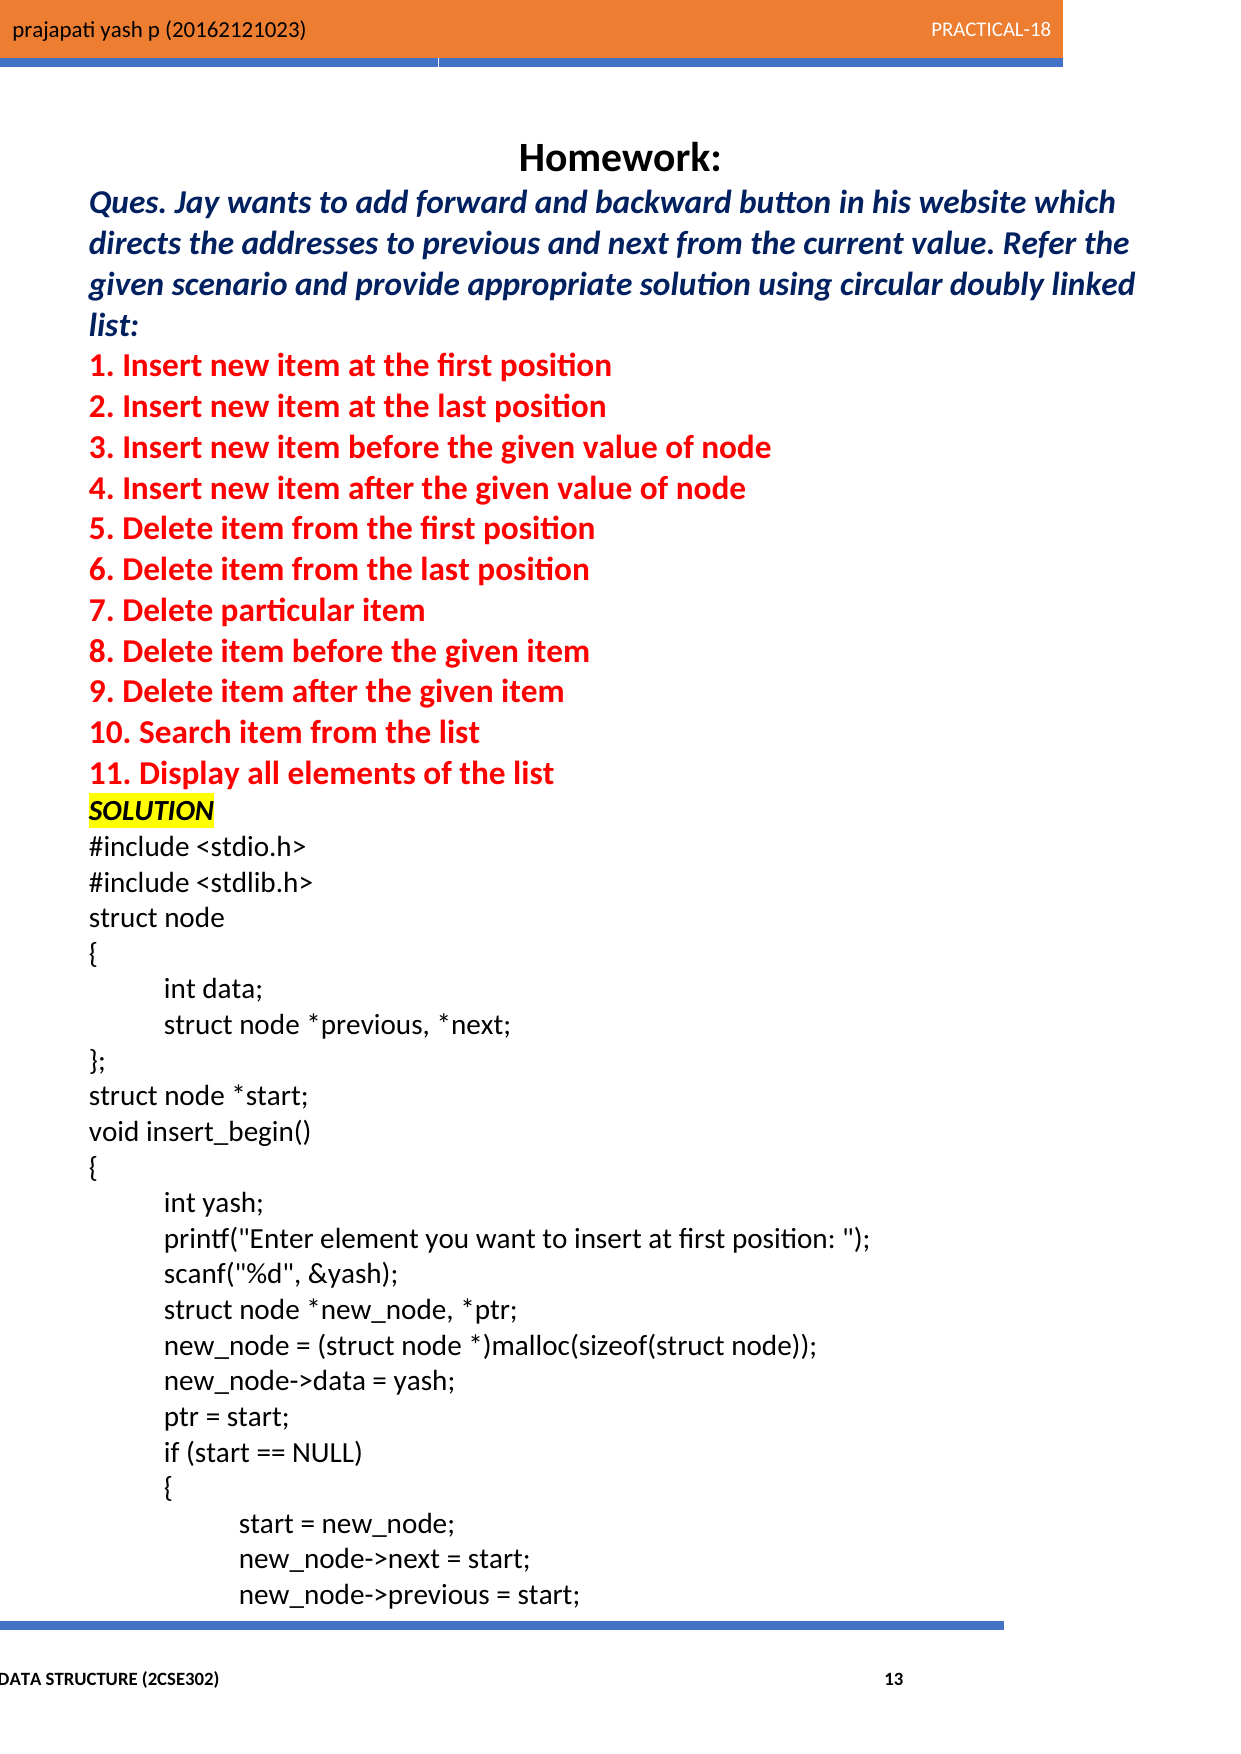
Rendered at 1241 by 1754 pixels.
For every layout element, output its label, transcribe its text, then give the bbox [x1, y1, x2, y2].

text int data; [89, 971, 1152, 1006]
text 11. Display all elements of the list [89, 752, 1152, 792]
text Homework: [89, 131, 1152, 182]
text 4. Insert new item after the given value of node [89, 467, 1152, 507]
text 8. Delete item before the given item [89, 629, 1152, 670]
text { [89, 935, 1152, 971]
text struct node *previous, *next; [89, 1006, 1152, 1042]
text void insert_begin() [89, 1113, 1152, 1149]
text #include <stdio.h> [89, 828, 1152, 864]
text new_node->next = start; [89, 1541, 1152, 1576]
text }; [89, 1042, 1152, 1077]
text { [89, 1149, 1152, 1184]
text int yash; [89, 1184, 1152, 1220]
text scanf("%d", &yash); [89, 1256, 1152, 1291]
text 7. Delete particular item [89, 589, 1152, 629]
text 9. Delete item after the given item [89, 670, 1152, 711]
text #include <stdlib.h> [89, 864, 1152, 899]
text new_node->data = yash; [89, 1362, 1152, 1398]
text 5. Delete item from the first position [89, 507, 1152, 548]
text new_node->previous = start; [89, 1576, 1152, 1612]
text 6. Delete item from the last position [89, 548, 1152, 589]
text SOLUTION [89, 792, 1152, 828]
text { [89, 1469, 1152, 1505]
text if (start == NULL) [89, 1434, 1152, 1469]
text 3. Insert new item before the given value of node [89, 426, 1152, 467]
text 10. Search item from the list [89, 711, 1152, 752]
text 1. Insert new item at the first position [89, 344, 1152, 385]
text Ques. Jay wants to add forward and backward button in his website which directs the addresses to previous and next from the current value. Refer the given scenario and provide appropriate solution using circular doubly linked list: [89, 182, 1152, 344]
text struct node [89, 899, 1152, 935]
text start = new_node; [89, 1505, 1152, 1541]
text struct node *start; [89, 1077, 1152, 1113]
text new_node = (struct node *)malloc(sizeof(struct node)); [89, 1327, 1152, 1362]
text ptr = start; [89, 1398, 1152, 1434]
text struct node *new_node, *ptr; [89, 1291, 1152, 1327]
text 2. Insert new item at the last position [89, 385, 1152, 426]
text printf("Enter element you want to insert at first position: "); [89, 1220, 1152, 1256]
